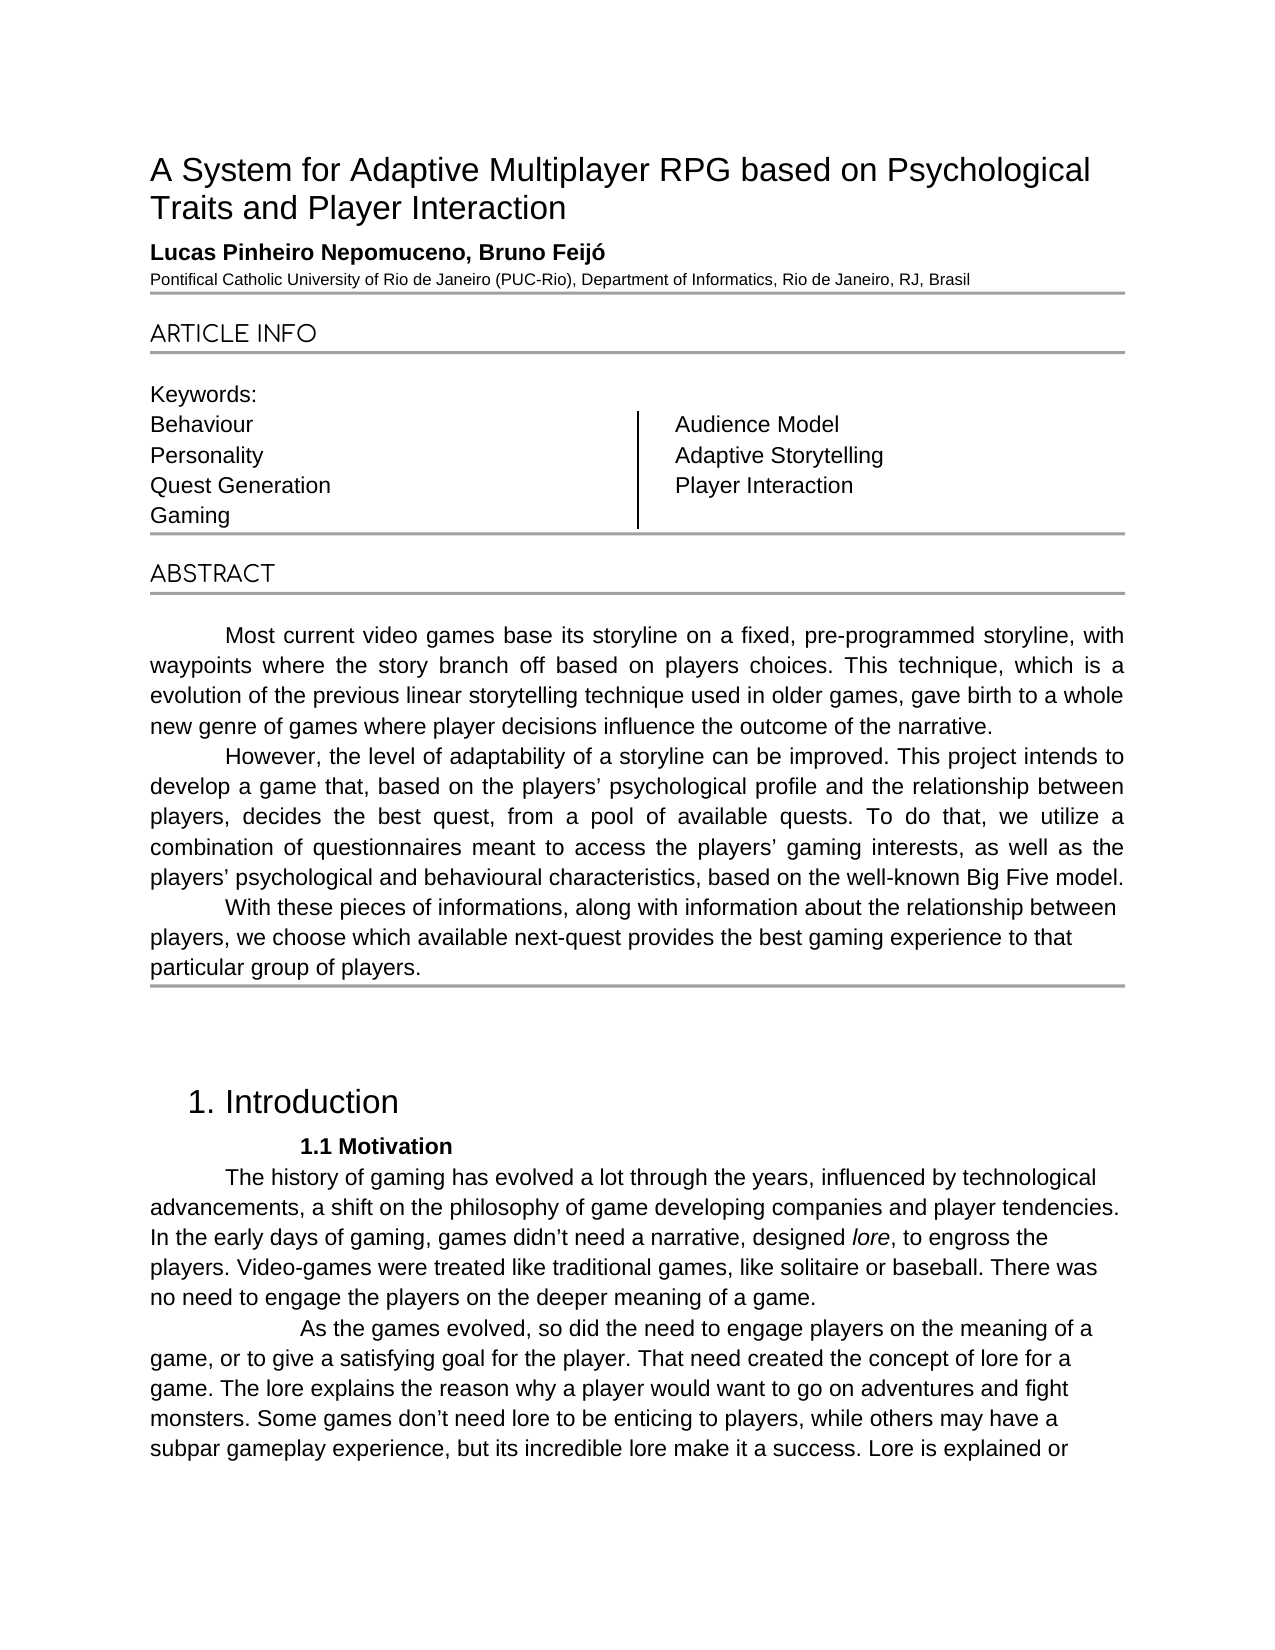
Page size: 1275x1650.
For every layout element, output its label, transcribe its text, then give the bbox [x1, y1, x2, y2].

text Keywords: [150, 381, 1125, 408]
text ARTICLE INFO [150, 322, 1012, 347]
text 1.1 Motivation [150, 1133, 1125, 1160]
text Audience Model [675, 411, 1125, 438]
text ABSTRACT [150, 562, 1125, 588]
text Lucas Pinheiro Nepomuceno, Bruno Feijó [150, 239, 1125, 266]
text Pontifical Catholic University of Rio de Janeiro (PUC-Rio), Department of Informatics, Rio de Janeiro, RJ, Brasil [150, 269, 1125, 289]
subtitle Introduction [187, 1082, 1125, 1121]
text Personality Quest Generation Gaming [150, 442, 600, 528]
text With these pieces of informations, along with information about the relationship between players, we choose which available next-quest provides the best gaming experience to that particular group of players. [150, 894, 1125, 981]
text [150, 1314, 1125, 1462]
text Adaptive Storytelling Player Interaction [675, 442, 1125, 498]
subtitle A System for Adaptive Multiplayer RPG based on Psychological Traits and Player Interaction [150, 150, 1125, 227]
text However, the level of adaptability of a storyline can be improved. This project intends to develop a game that, based on the players’ psychological profile and the relationship between players, decides the best quest, from a pool of available quests. To do that, we utilize a combination of questionnaires meant to access the players’ gaming interests, as well as the players’ psychological and behavioural characteristics, based on the well-known Big Five model. [150, 743, 1125, 890]
text Behaviour [150, 411, 600, 438]
text Most current video games base its storyline on a fixed, pre-programmed storyline, with waypoints where the story branch off based on players choices. This technique, which is a evolution of the previous linear storytelling technique used in older games, gave birth to a whole new genre of games where player decisions influence the outcome of the narrative. [150, 622, 1125, 739]
text The history of gaming has evolved a lot through the years, influenced by technological advancements, a shift on the philosophy of game developing companies and player tendencies. In the early days of gaming, games didn’t need a narrative, designed lore, to engross the players. Video-games were treated like traditional games, like solitaire or baseball. There was no need to engage the players on the deeper meaning of a game. [150, 1163, 1125, 1311]
